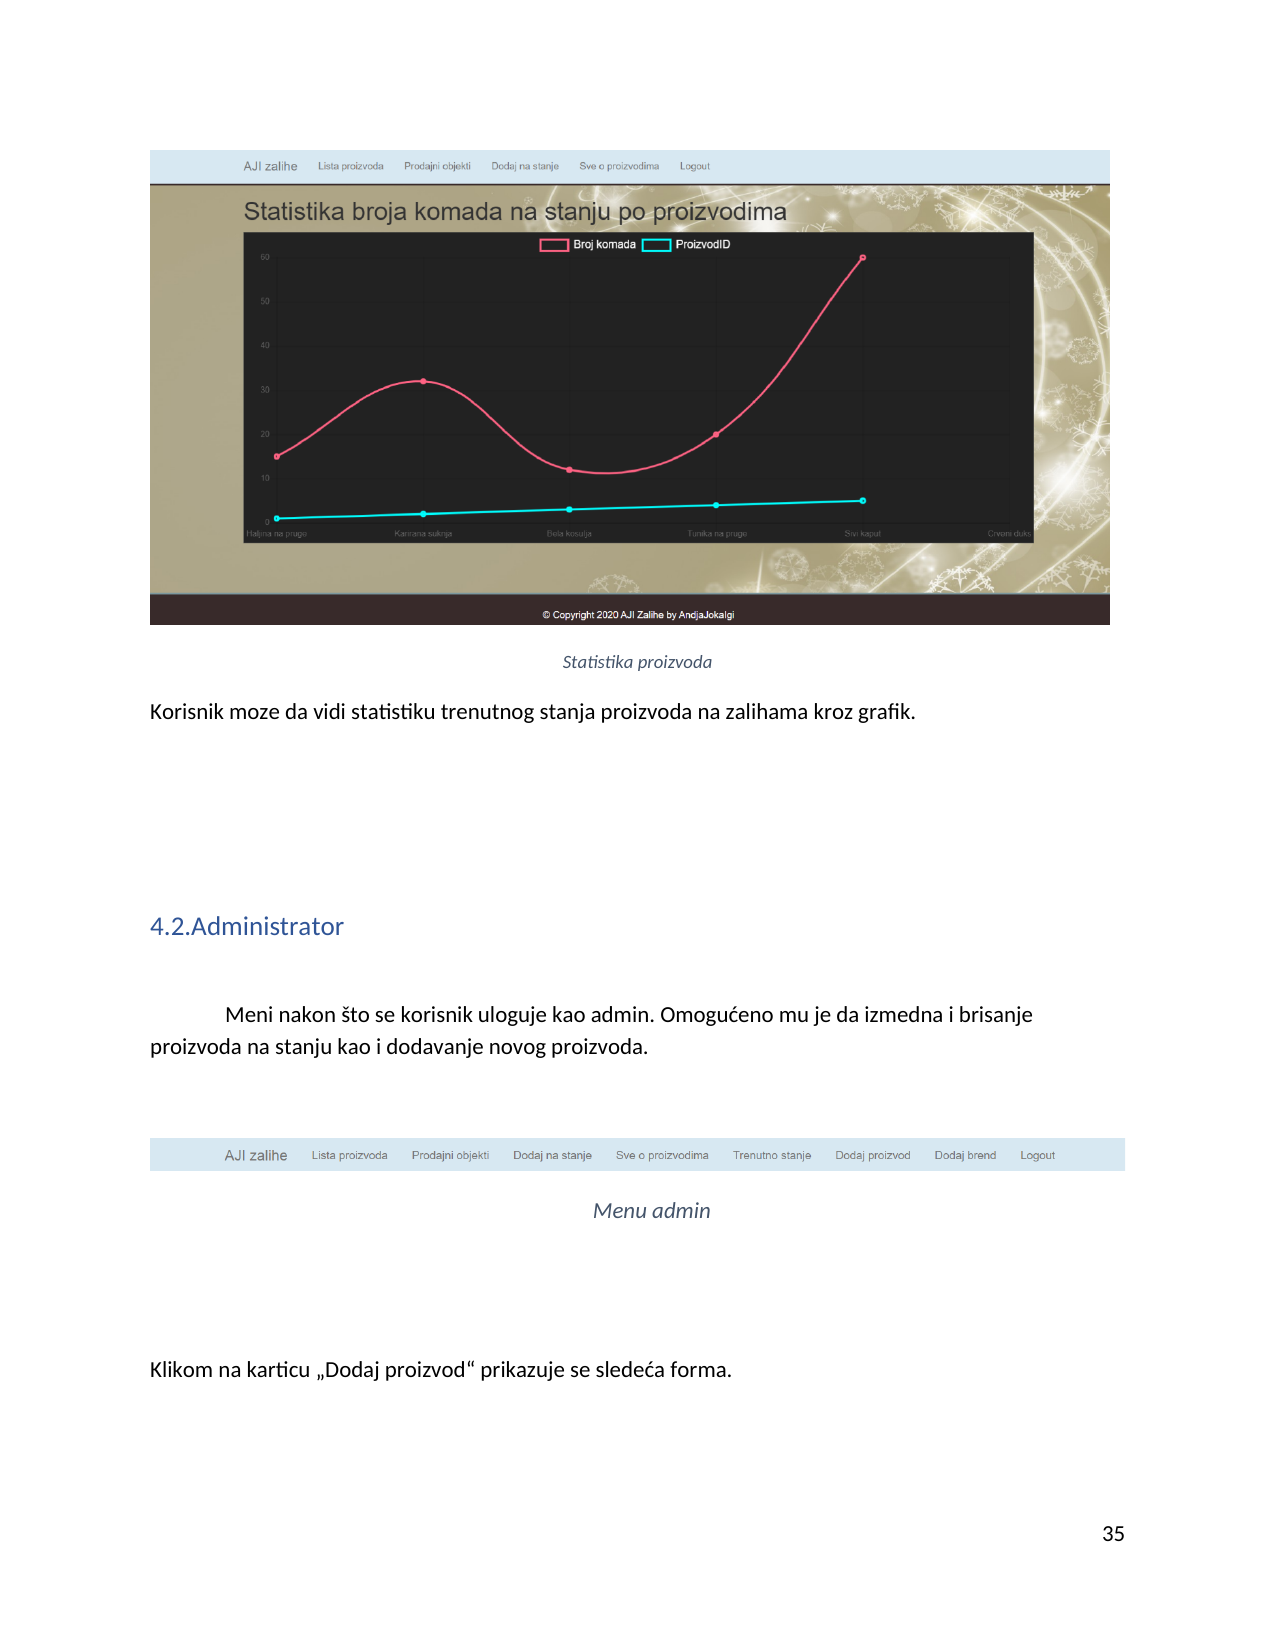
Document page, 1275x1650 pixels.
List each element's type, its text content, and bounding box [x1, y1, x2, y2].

text Klikom na karticu „Dodaj proizvod“ prikazuje se sledeća forma. [150, 1355, 1125, 1383]
picture [150, 1138, 1125, 1171]
text Menu admin [150, 1196, 1125, 1224]
picture [150, 150, 1110, 625]
text Statistika proizvoda [150, 650, 1125, 673]
text Korisnik moze da vidi statistiku trenutnog stanja proizvoda na zalihama kroz grafik. [150, 697, 1125, 725]
subtitle 4.2.Administrator [150, 909, 1125, 942]
text Meni nakon što se korisnik uloguje kao admin. Omogućeno mu je da izmedna i brisanje proizvoda na stanju kao i dodavanje novog proizvoda. [150, 1000, 1125, 1060]
